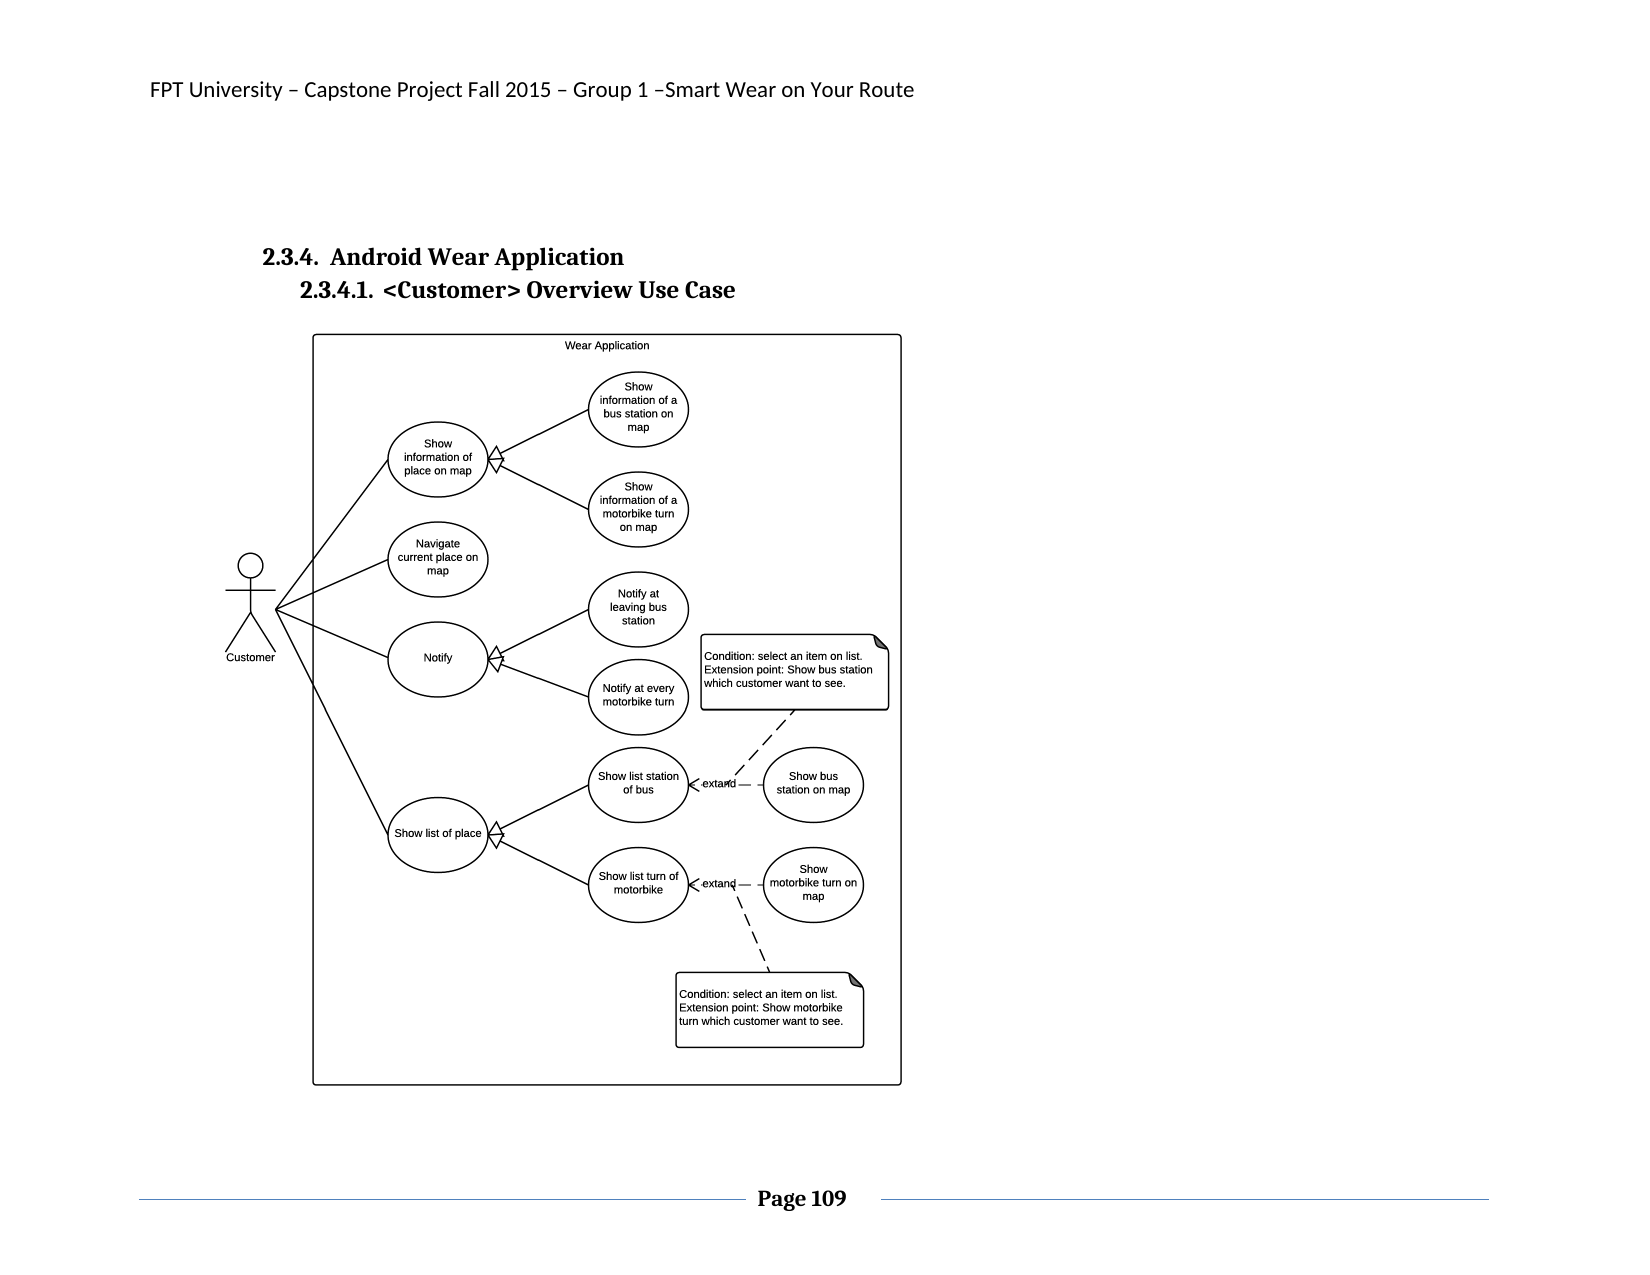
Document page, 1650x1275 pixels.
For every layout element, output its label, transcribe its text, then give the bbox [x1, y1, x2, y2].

subtitle Android Wear Application [262, 243, 1500, 272]
subtitle <Customer> Overview Use Case [300, 276, 1500, 305]
picture [150, 309, 926, 1110]
